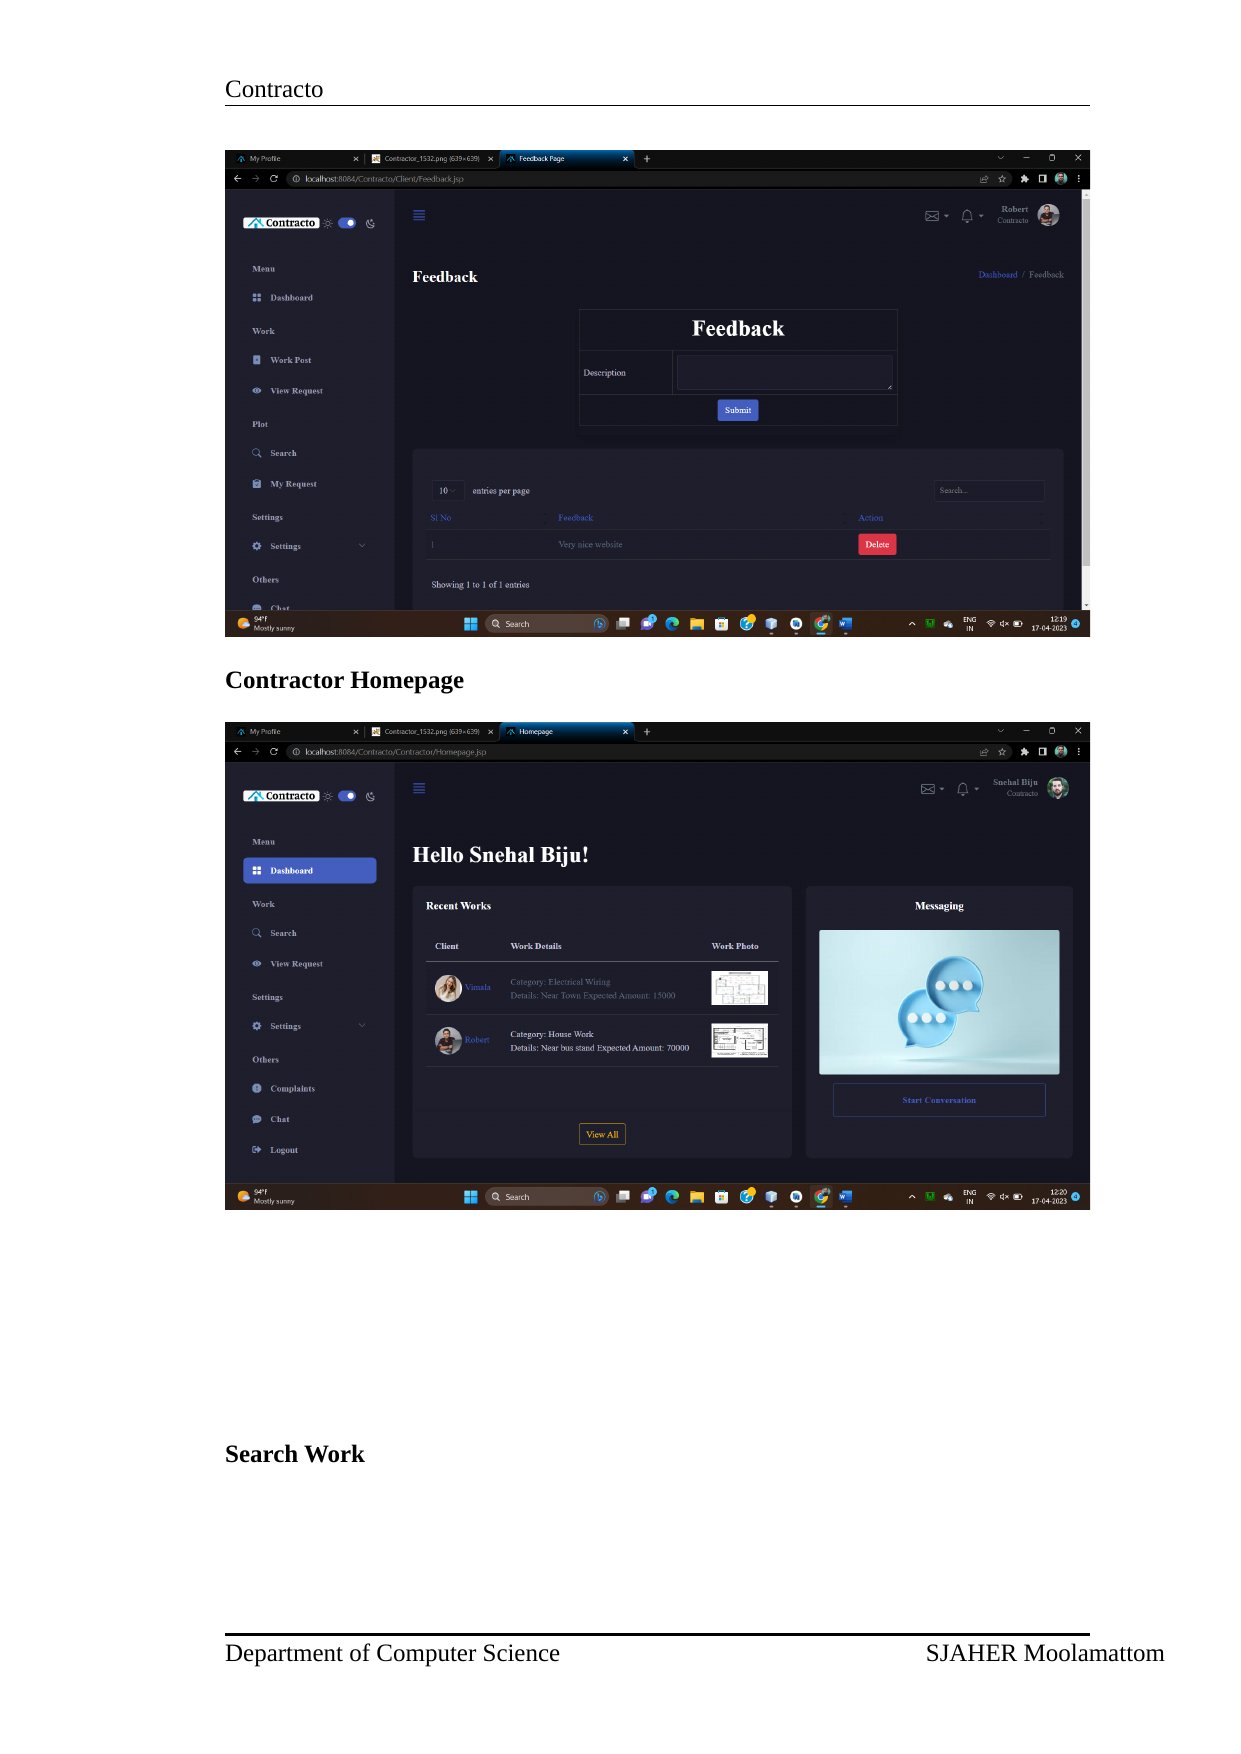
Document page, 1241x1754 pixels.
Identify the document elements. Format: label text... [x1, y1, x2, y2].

text Search Work [225, 1439, 1090, 1468]
picture [225, 150, 1091, 637]
text Contractor Homepage [225, 665, 1090, 694]
picture [225, 722, 1091, 1210]
